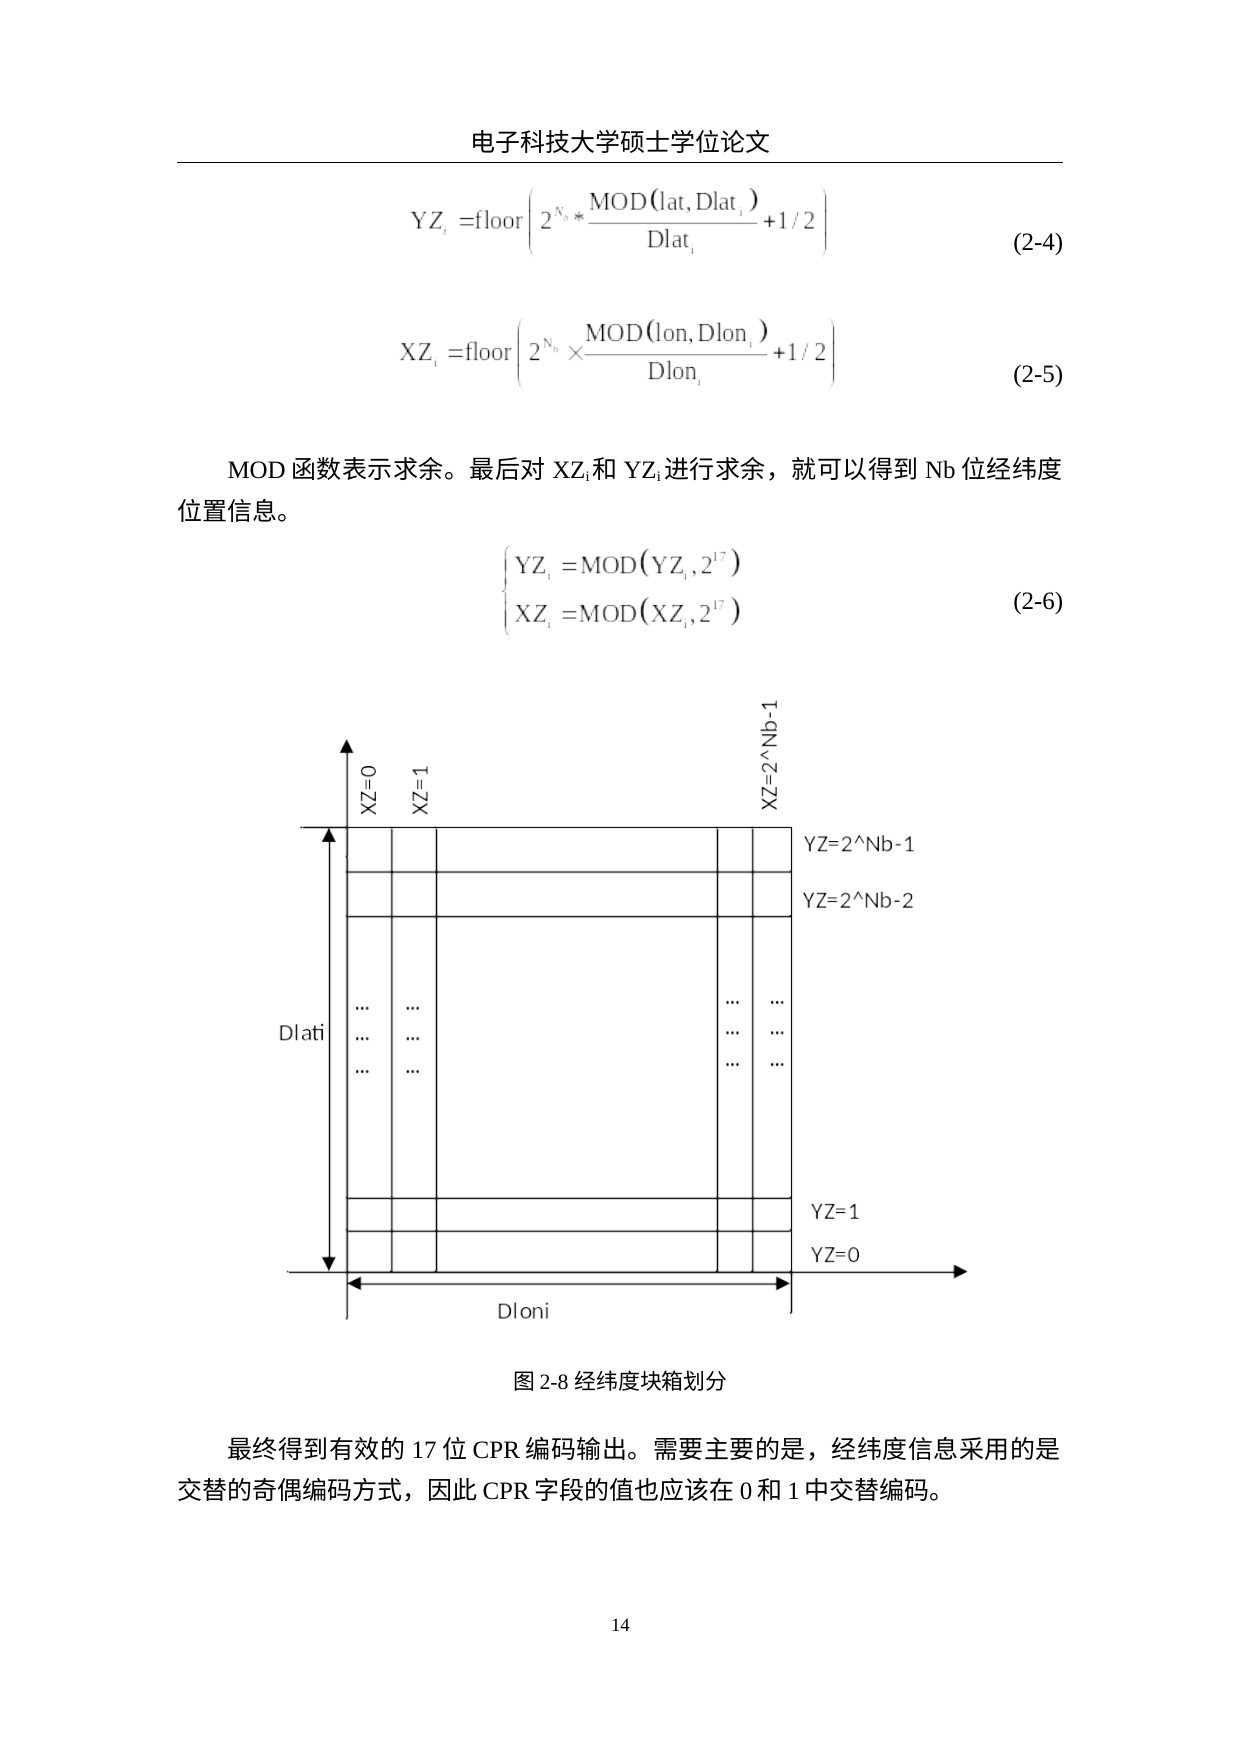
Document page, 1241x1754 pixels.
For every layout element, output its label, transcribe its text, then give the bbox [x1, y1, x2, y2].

text (2-4) [177, 182, 1063, 301]
text (2-5) [177, 314, 1063, 433]
text (2-6) [177, 541, 1063, 660]
text 图2-8 经纬度块箱划分 [177, 1360, 1063, 1400]
text 最终得到有效的17位CPR编码输出。需要主要的是，经纬度信息采用的是交替的奇偶编码方式，因此CPR字段的值也应该在0和1中交替编码。 [177, 1425, 1063, 1508]
text MOD函数表示求余。最后对XZi和YZi进行求余，就可以得到Nb位经纬度位置信息。 [177, 446, 1063, 529]
